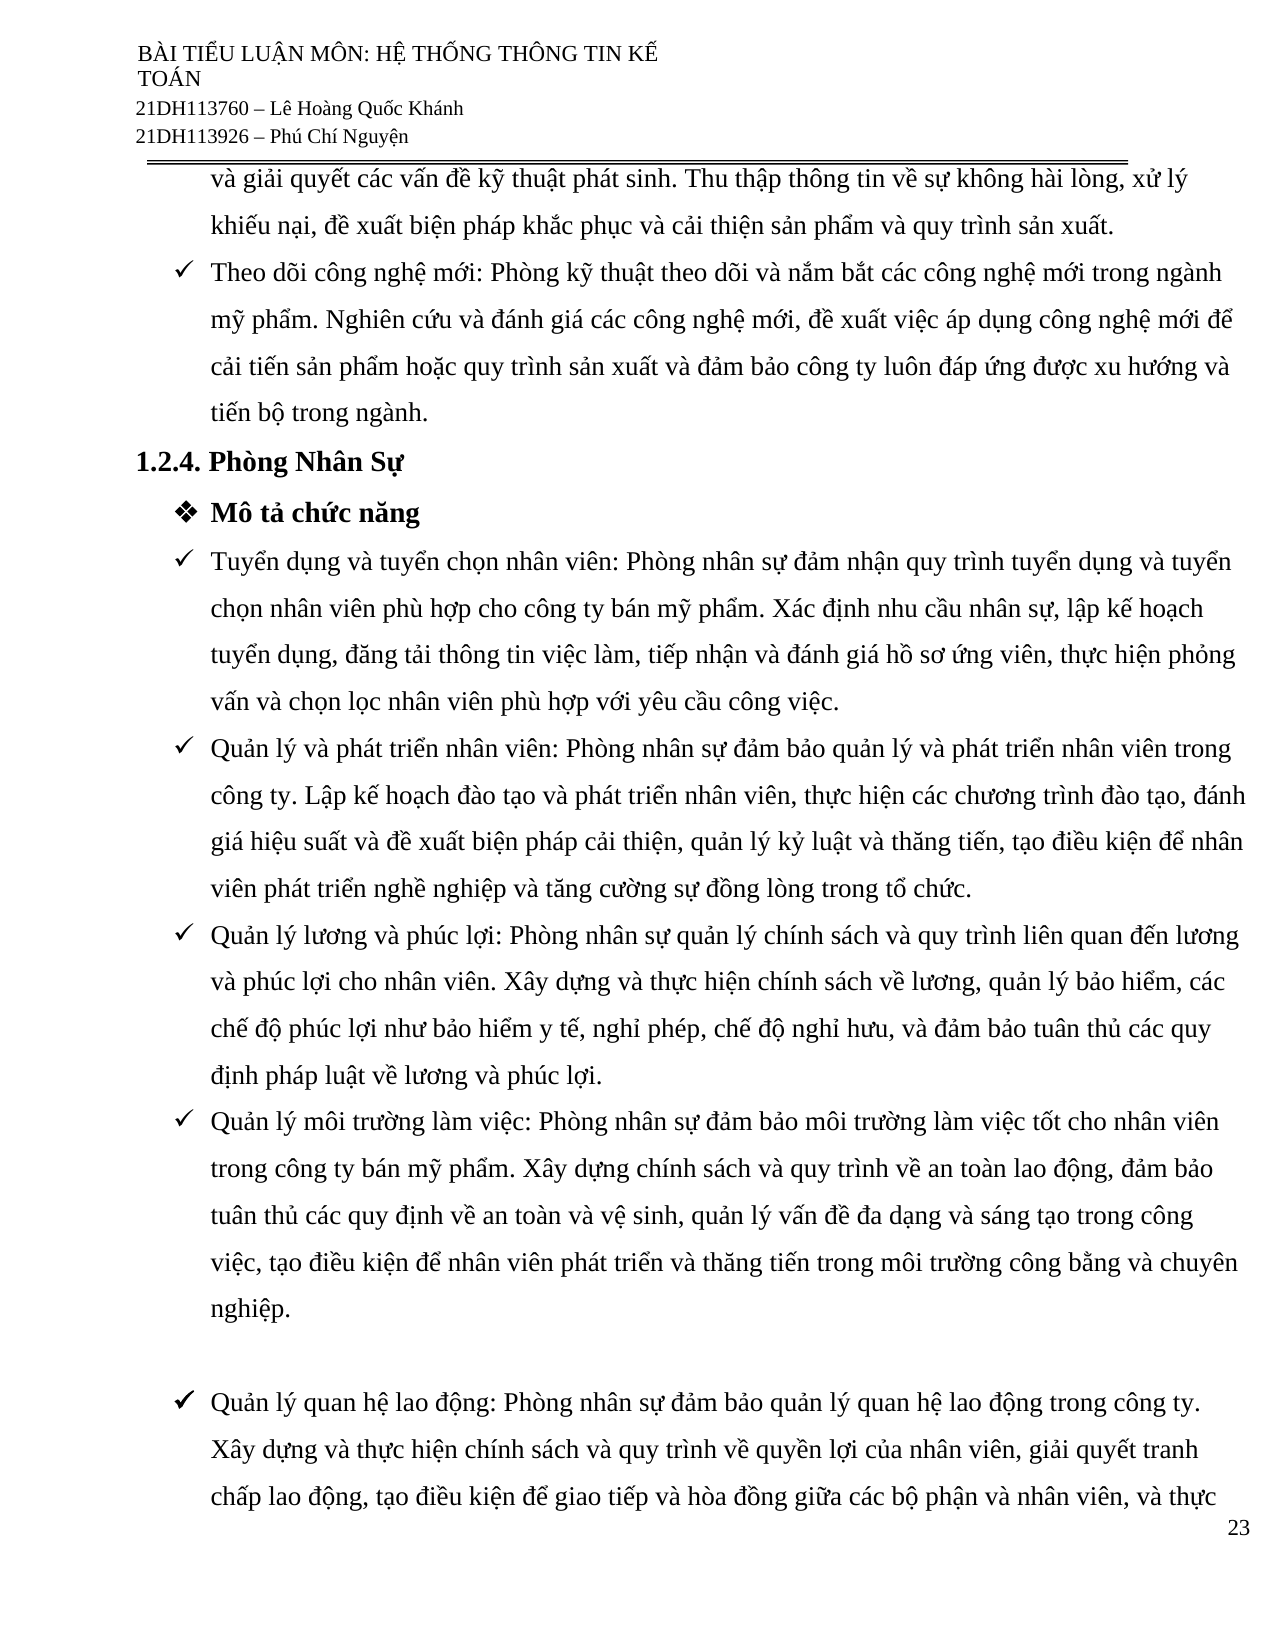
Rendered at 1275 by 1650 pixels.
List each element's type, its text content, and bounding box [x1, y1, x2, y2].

list Quản lý môi trường làm việc: Phòng nhân sự đảm bảo môi trường làm việc tốt cho nhân viên trong công ty bán mỹ phẩm. Xây dựng chính sách và quy trình về an toàn lao động, đảm bảo tuân thủ các quy định về an toàn và vệ sinh, quản lý vấn đề đa dạng và sáng tạo trong công việc, tạo điều kiện để nhân viên phát triển và thăng tiến trong môi trường công bằng và chuyên nghiệp. [173, 1106, 1250, 1323]
text 1.2.4. Phòng Nhân Sự [135, 444, 1250, 477]
list Mô tả chức năng [173, 495, 1250, 528]
list Tuyển dụng và tuyển chọn nhân viên: Phòng nhân sự đảm nhận quy trình tuyển dụng và tuyển chọn nhân viên phù hợp cho công ty bán mỹ phẩm. Xác định nhu cầu nhân sự, lập kế hoạch tuyển dụng, đăng tải thông tin việc làm, tiếp nhận và đánh giá hồ sơ ứng viên, thực hiện phỏng vấn và chọn lọc nhân viên phù hợp với yêu cầu công việc. [173, 545, 1250, 716]
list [173, 1386, 1250, 1511]
list Theo dõi công nghệ mới: Phòng kỹ thuật theo dõi và nắm bắt các công nghệ mới trong ngành mỹ phẩm. Nghiên cứu và đánh giá các công nghệ mới, đề xuất việc áp dụng công nghệ mới để cải tiến sản phẩm hoặc quy trình sản xuất và đảm bảo công ty luôn đáp ứng được xu hướng và tiến bộ trong ngành. [173, 256, 1250, 428]
list Quản lý lương và phúc lợi: Phòng nhân sự quản lý chính sách và quy trình liên quan đến lương và phúc lợi cho nhân viên. Xây dựng và thực hiện chính sách về lương, quản lý bảo hiểm, các chế độ phúc lợi như bảo hiểm y tế, nghỉ phép, chế độ nghỉ hưu, và đảm bảo tuân thủ các quy định pháp luật về lương và phúc lợi. [173, 919, 1250, 1090]
list Quản lý và phát triển nhân viên: Phòng nhân sự đảm bảo quản lý và phát triển nhân viên trong công ty. Lập kế hoạch đào tạo và phát triển nhân viên, thực hiện các chương trình đào tạo, đánh giá hiệu suất và đề xuất biện pháp cải thiện, quản lý kỷ luật và thăng tiến, tạo điều kiện để nhân viên phát triển nghề nghiệp và tăng cường sự đồng lòng trong tổ chức. [173, 732, 1250, 903]
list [173, 162, 1250, 240]
